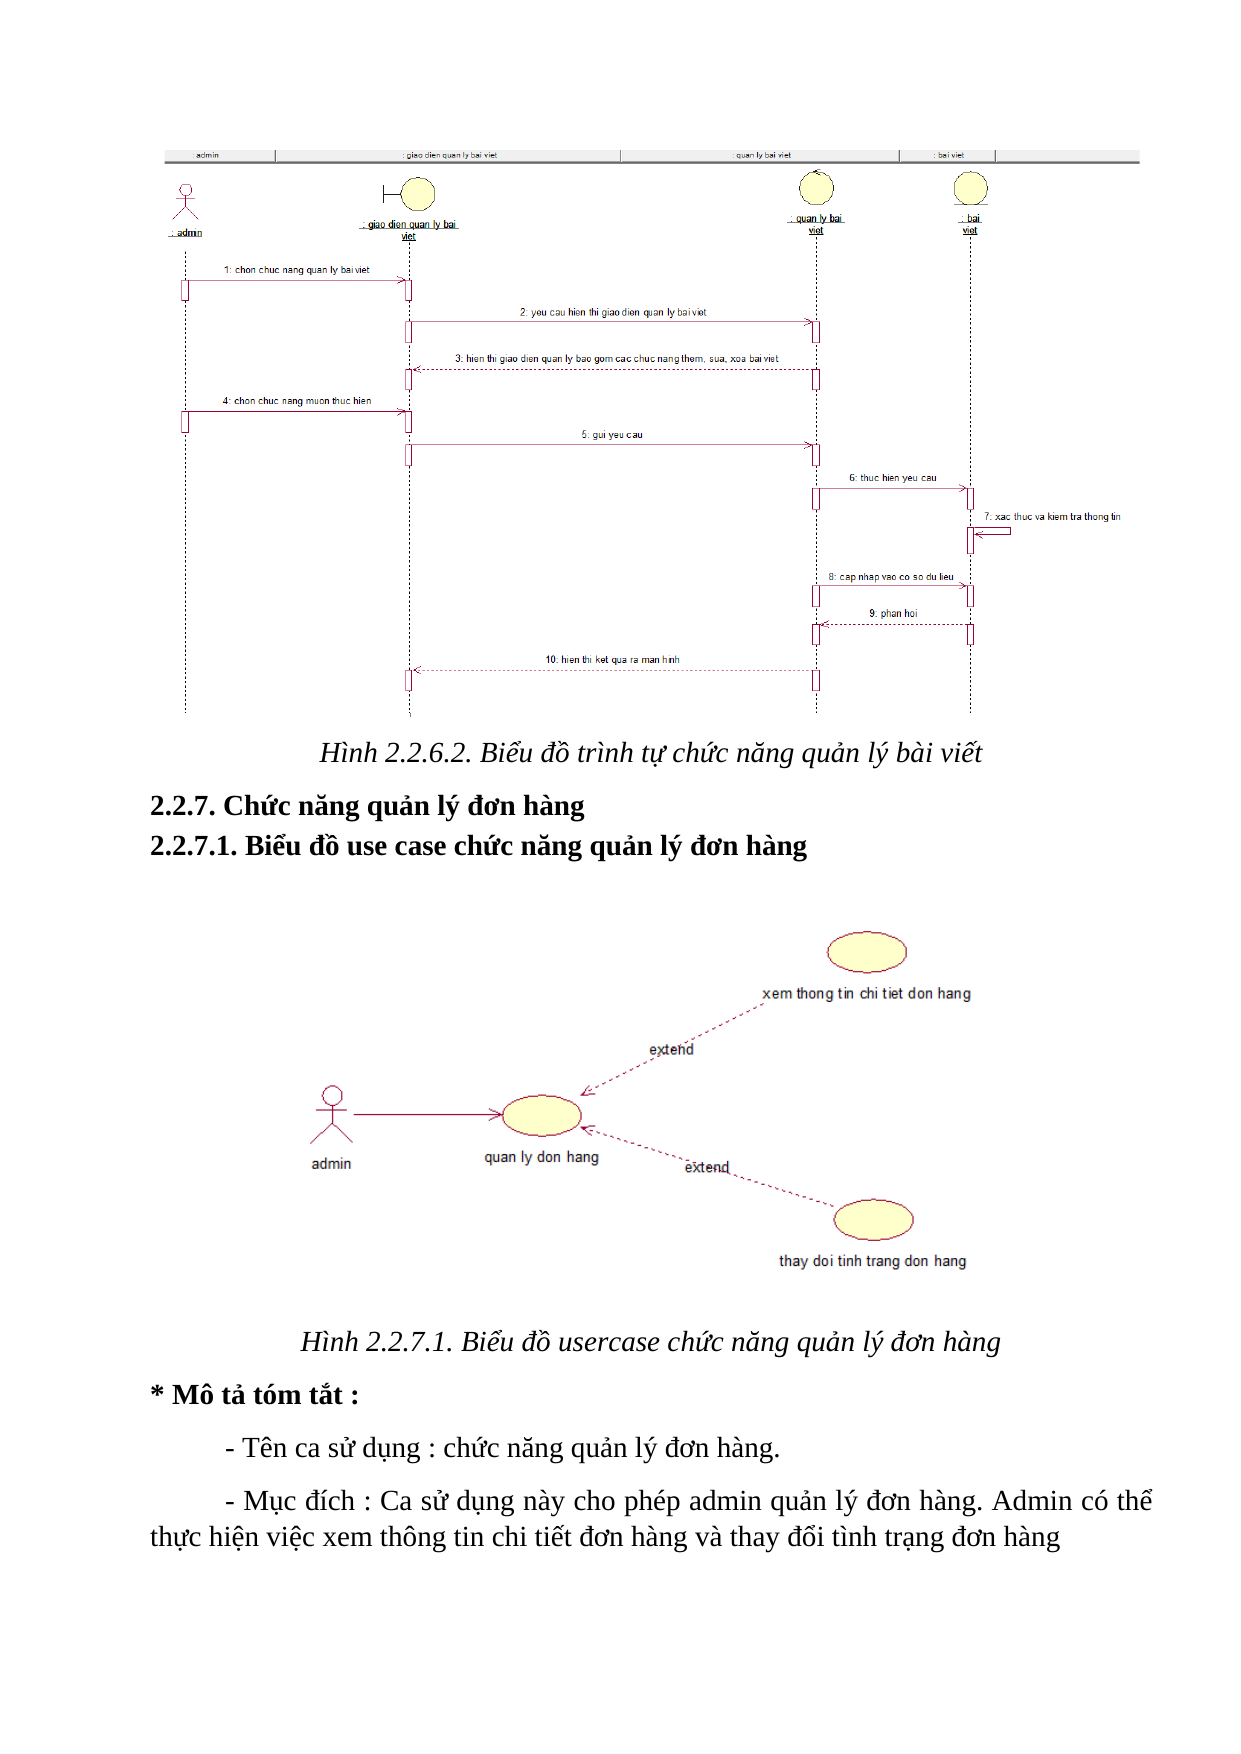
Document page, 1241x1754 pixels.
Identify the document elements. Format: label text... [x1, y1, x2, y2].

picture [164, 150, 1140, 732]
text - Tên ca sử dụng : chức năng quản lý đơn hàng. [150, 1430, 1154, 1463]
subtitle 2.2.7.1. Biểu đồ use case chức năng quản lý đơn hàng [150, 828, 1154, 862]
text - Mục đích : Ca sử dụng này cho phép admin quản lý đơn hàng. Admin có thể thực hiện việc xem thông tin chi tiết đơn hàng và thay đổi tình trạng đơn hàng [150, 1483, 1154, 1552]
text * Mô tả tóm tắt : [150, 1377, 1154, 1411]
picture [284, 898, 1035, 1305]
text Hình 2.2.7.1. Biểu đồ usercase chức năng quản lý đơn hàng [150, 1324, 1154, 1358]
text Hình 2.2.6.2. Biểu đồ trình tự chức năng quản lý bài viết [150, 735, 1154, 769]
subtitle 2.2.7. Chức năng quản lý đơn hàng [150, 788, 1154, 822]
